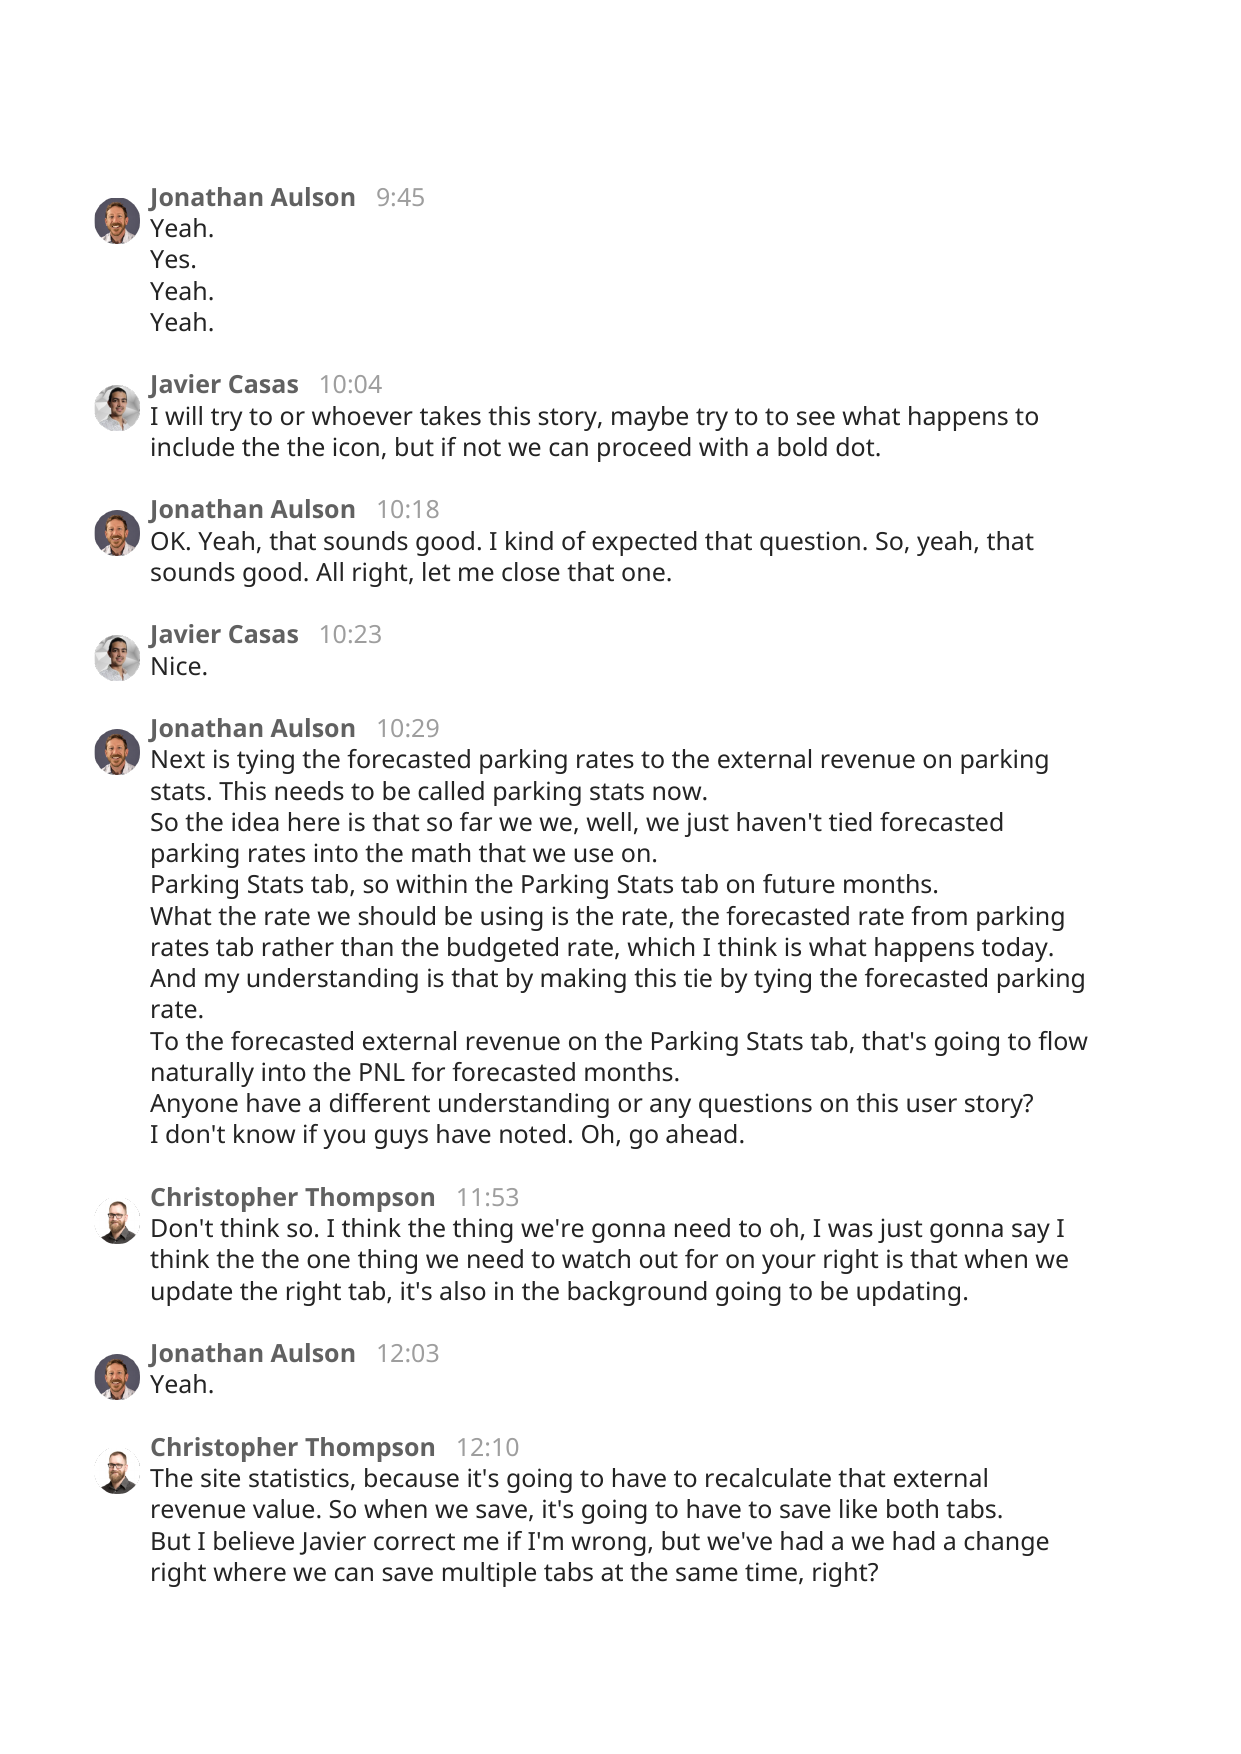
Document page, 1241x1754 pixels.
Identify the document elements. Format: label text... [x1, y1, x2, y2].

picture [94, 198, 140, 244]
text Javier Casas 10:23 Nice. [150, 587, 1090, 681]
text Christopher Thompson 12:10 The site statistics, because it's going to have to recalculate that external revenue value. So when we save, it's going to have to save like both tabs. But I believe Javier correct me if I'm wrong, but we've had a we had a change right where we can save multiple tabs at the same time, right? [150, 1400, 1090, 1587]
picture [94, 635, 140, 681]
text Jonathan Aulson 10:18 OK. Yeah, that sounds good. I kind of expected that question. So, yeah, that sounds good. All right, let me close that one. [150, 462, 1090, 587]
text Javier Casas 10:04 I will try to or whoever takes this story, maybe try to to see what happens to include the the icon, but if not we can proceed with a bold dot. [150, 337, 1090, 462]
text Christopher Thompson 11:53 Don't think so. I think the thing we're gonna need to oh, I was just gonna say I think the the one thing we need to watch out for on your right is that when we update the right tab, it's also in the background going to be updating. [150, 1150, 1090, 1306]
picture [94, 510, 140, 556]
text Jonathan Aulson 9:45 Yeah. Yes. Yeah. Yeah. [150, 150, 1090, 337]
picture [94, 385, 140, 431]
picture [94, 729, 140, 775]
picture [94, 1198, 140, 1244]
text Jonathan Aulson 12:03 Yeah. [150, 1306, 1090, 1400]
picture [94, 1354, 140, 1400]
text Jonathan Aulson 10:29 Next is tying the forecasted parking rates to the external revenue on parking stats. This needs to be called parking stats now. So the idea here is that so far we we, well, we just haven't tied forecasted parking rates into the math that we use on. Parking Stats tab, so within the Parking Stats tab on future months. What the rate we should be using is the rate, the forecasted rate from parking rates tab rather than the budgeted rate, which I think is what happens today. And my understanding is that by making this tie by tying the forecasted parking rate. To the forecasted external revenue on the Parking Stats tab, that's going to flow naturally into the PNL for forecasted months. Anyone have a different understanding or any questions on this user story? I don't know if you guys have noted. Oh, go ahead. [150, 681, 1090, 1150]
picture [94, 1448, 140, 1494]
